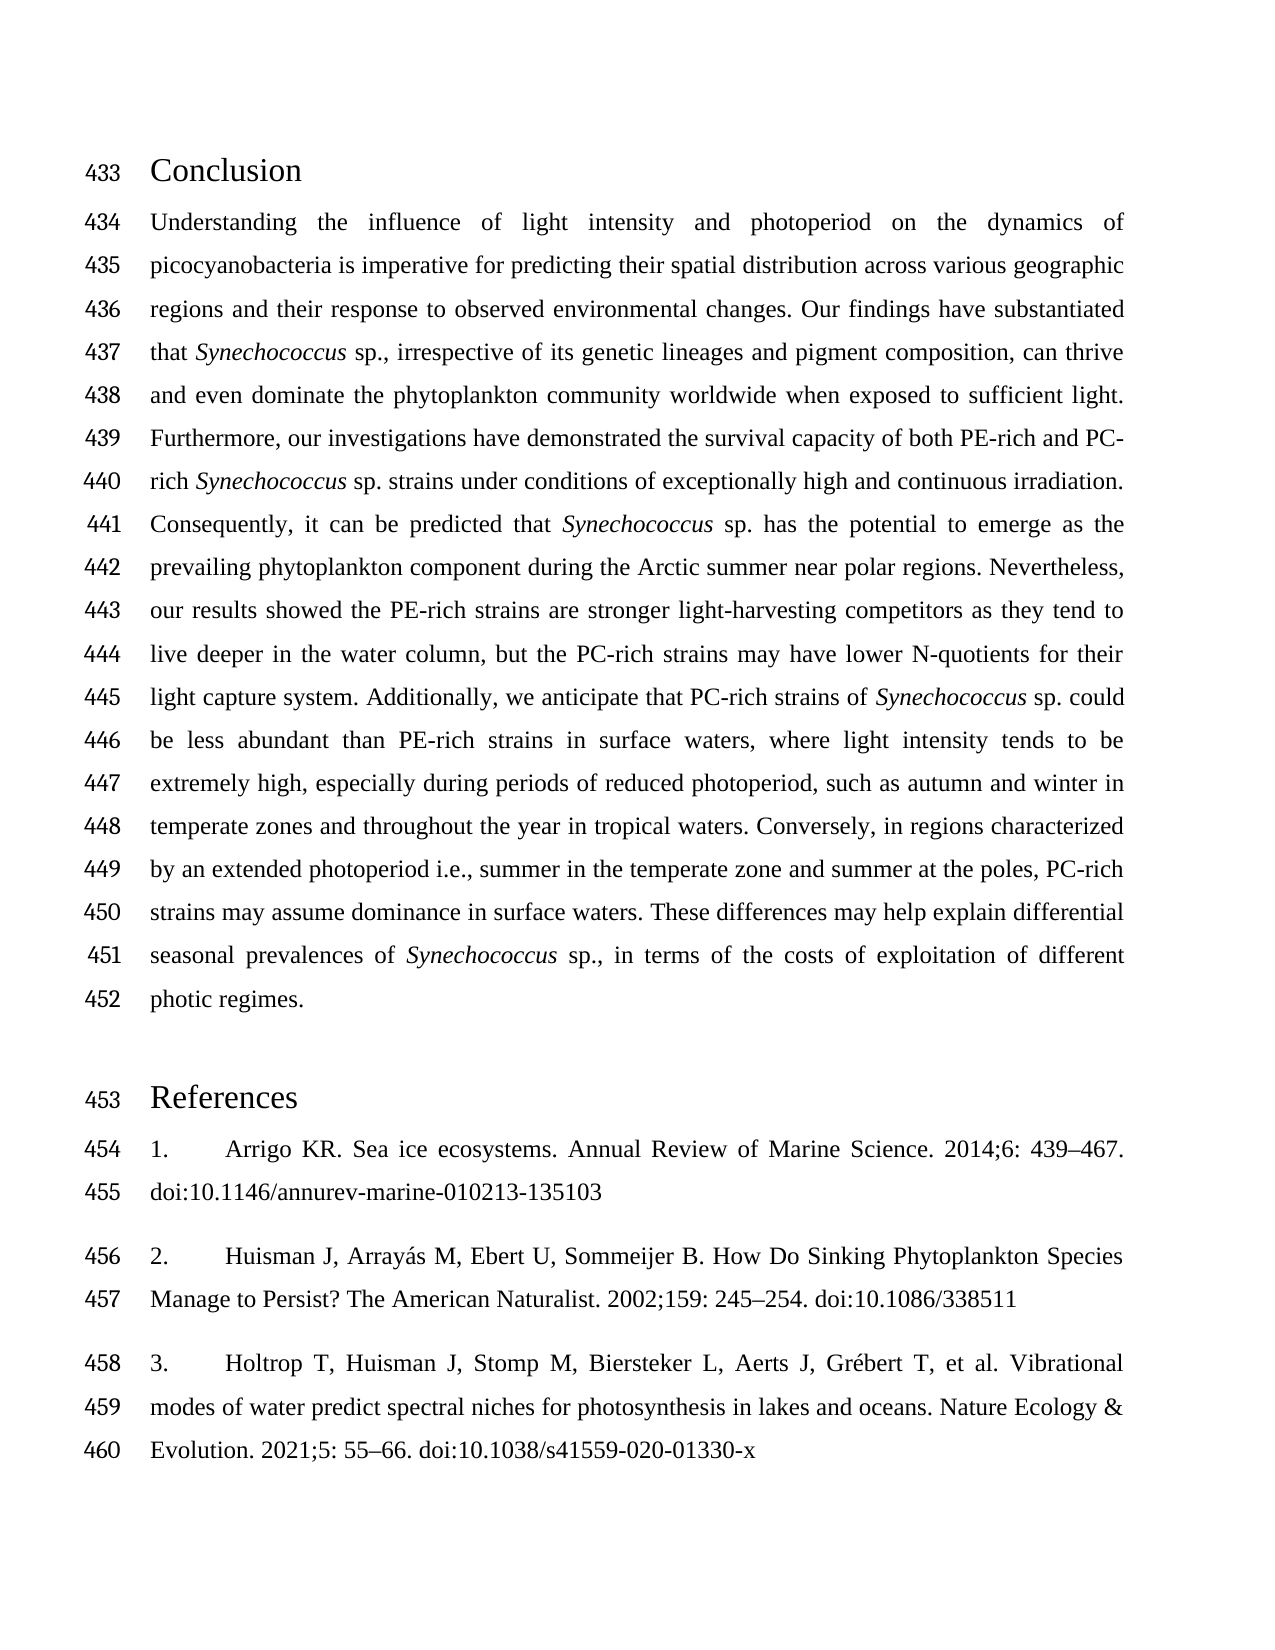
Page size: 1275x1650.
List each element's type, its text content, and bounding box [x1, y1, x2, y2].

text Understanding the influence of light intensity and photoperiod on the dynamics of picocyanobacteria is imperative for predicting their spatial distribution across various geographic regions and their response to observed environmental changes. Our findings have substantiated that Synechococcus sp., irrespective of its genetic lineages and pigment composition, can thrive and even dominate the phytoplankton community worldwide when exposed to sufficient light. Furthermore, our investigations have demonstrated the survival capacity of both PE-rich and PC-rich Synechococcus sp. strains under conditions of exceptionally high and continuous irradiation. Consequently, it can be predicted that Synechococcus sp. has the potential to emerge as the prevailing phytoplankton component during the Arctic summer near polar regions. Nevertheless, our results showed the PE-rich strains are stronger light-harvesting competitors as they tend to live deeper in the water column, but the PC-rich strains may have lower N-quotients for their light capture system. Additionally, we anticipate that PC-rich strains of Synechococcus sp. could be less abundant than PE-rich strains in surface waters, where light intensity tends to be extremely high, especially during periods of reduced photoperiod, such as autumn and winter in temperate zones and throughout the year in tropical waters. Conversely, in regions characterized by an extended photoperiod i.e., summer in the temperate zone and summer at the poles, PC-rich strains may assume dominance in surface waters. These differences may help explain differential seasonal prevalences of Synechococcus sp., in terms of the costs of exploitation of different photic regimes. [150, 207, 1125, 1012]
text 2. Huisman J, Arrayás M, Ebert U, Sommeijer B. How Do Sinking Phytoplankton Species Manage to Persist? The American Naturalist. 2002;159: 245–254. doi:10.1086/338511 [150, 1241, 1125, 1313]
subtitle Conclusion [150, 150, 1125, 188]
text 3. Holtrop T, Huisman J, Stomp M, Biersteker L, Aerts J, Grébert T, et al. Vibrational modes of water predict spectral niches for photosynthesis in lakes and oceans. Nature Ecology & Evolution. 2021;5: 55–66. doi:10.1038/s41559-020-01330-x [150, 1348, 1125, 1463]
text 1. Arrigo KR. Sea ice ecosystems. Annual Review of Marine Science. 2014;6: 439–467. doi:10.1146/annurev-marine-010213-135103 [150, 1134, 1125, 1206]
subtitle References [150, 1077, 1125, 1115]
